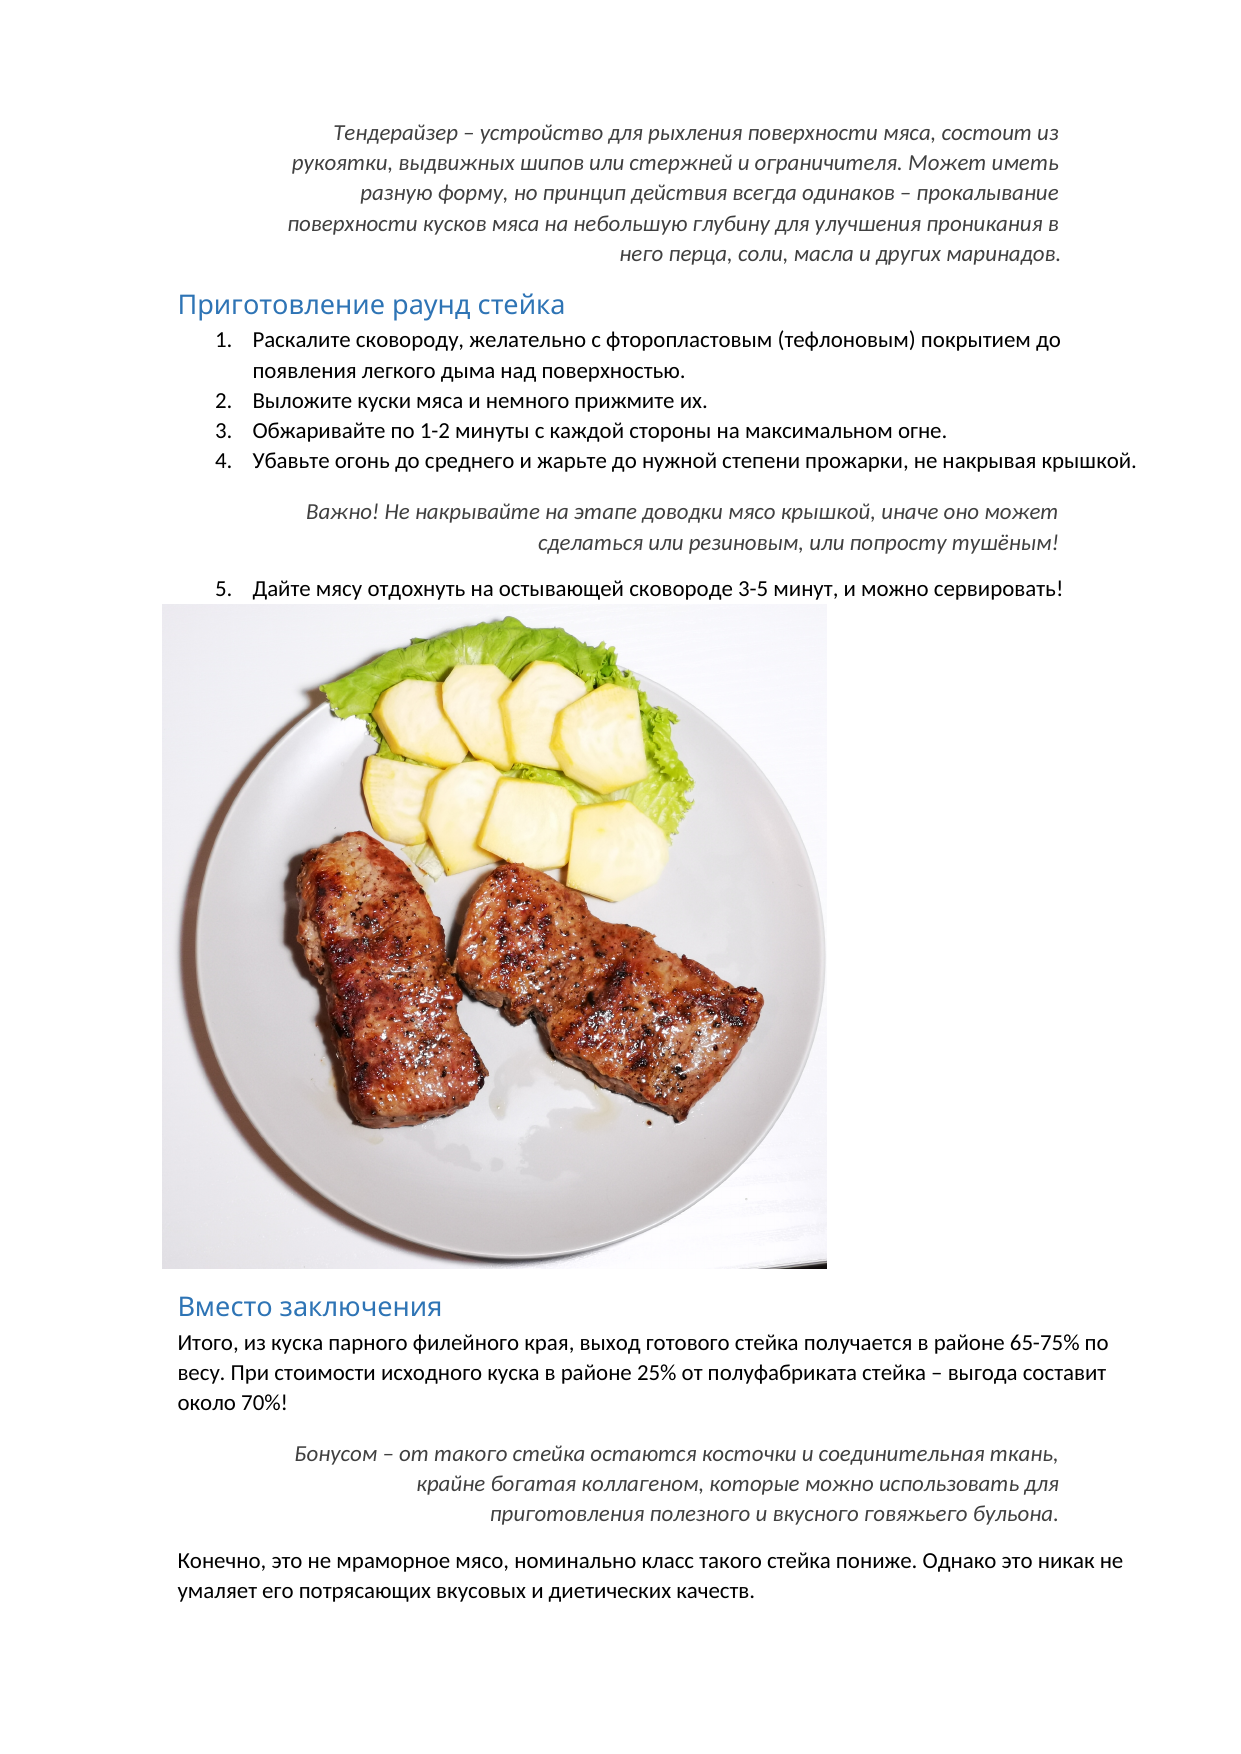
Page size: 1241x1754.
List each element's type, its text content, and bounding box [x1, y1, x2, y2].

text Тендерайзер – устройство для рыхления поверхности мяса, состоит из рукоятки, выдвижных шипов или стержней и ограничителя. Может иметь разную форму, но принцип действия всегда одинаков – прокалывание поверхности кусков мяса на небольшую глубину для улучшения проникания в него перца, соли, масла и других маринадов. [267, 118, 1062, 267]
text Итого, из куска парного филейного края, выход готового стейка получается в районе 65-75% по весу. При стоимости исходного куска в районе 25% от полуфабриката стейка – выгода составит около 70%! [177, 1328, 1152, 1416]
list Раскалите сковороду, желательно с фторопластовым (тефлоновым) покрытием до появления легкого дыма над поверхностью. [215, 326, 1152, 384]
list Дайте мясу отдохнуть на остывающей сковороде 3-5 минут, и можно сервировать! [215, 574, 1152, 603]
text Конечно, это не мраморное мясо, номинально класс такого стейка пониже. Однако это никак не умаляет его потрясающих вкусовых и диетических качеств. [177, 1546, 1152, 1604]
list Обжаривайте по 1-2 минуты с каждой стороны на максимальном огне. [215, 416, 1152, 444]
text Важно! Не накрывайте на этапе доводки мясо крышкой, иначе оно может сделаться или резиновым, или попросту тушёным! [267, 497, 1062, 556]
picture [162, 604, 827, 1269]
list Выложите куски мяса и немного прижмите их. [215, 386, 1152, 414]
subtitle Вместо заключения [177, 1288, 1152, 1325]
subtitle Приготовление раунд стейка [177, 286, 1152, 323]
list Убавьте огонь до среднего и жарьте до нужной степени прожарки, не накрывая крышкой. [215, 446, 1152, 474]
text Бонусом – от такого стейка остаются косточки и соединительная ткань, крайне богатая коллагеном, которые можно использовать для приготовления полезного и вкусного говяжьего бульона. [267, 1439, 1062, 1527]
